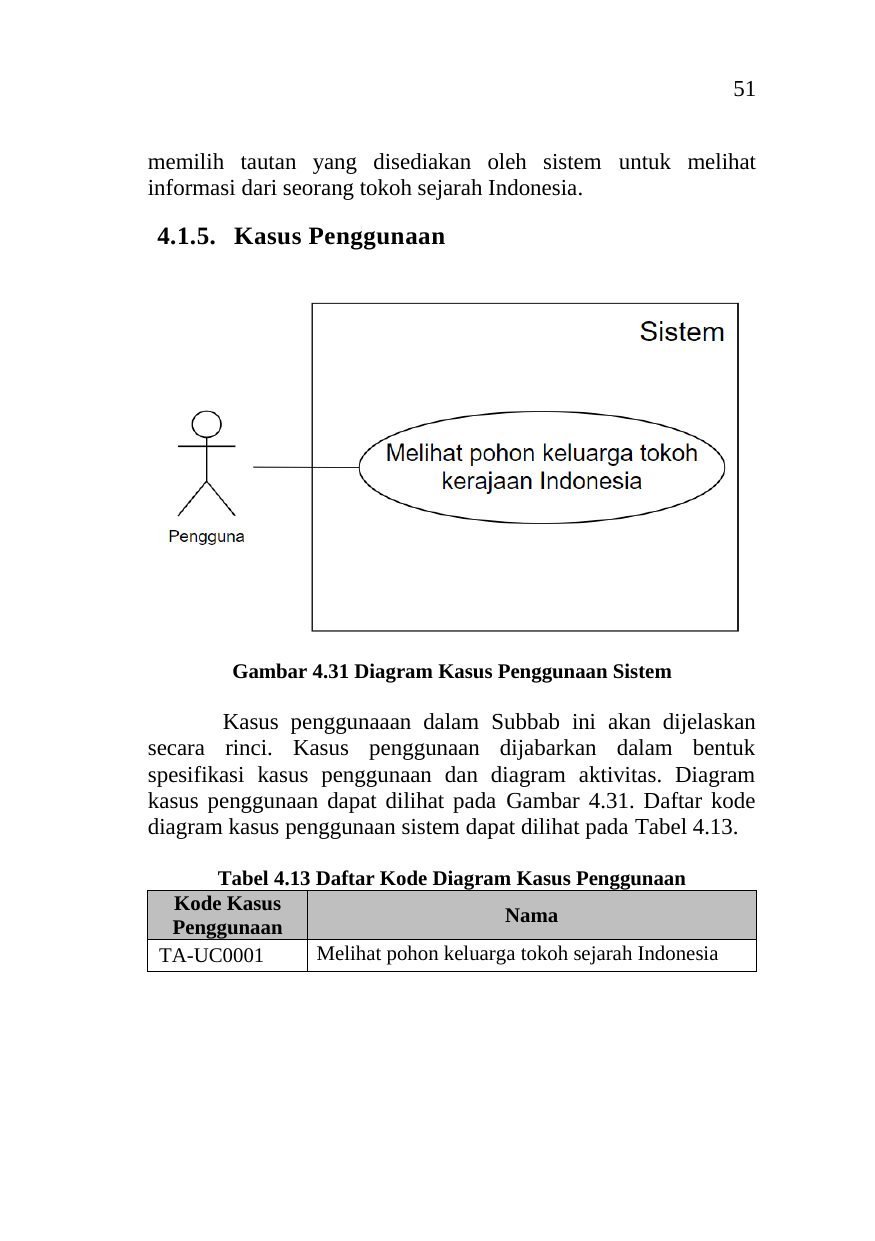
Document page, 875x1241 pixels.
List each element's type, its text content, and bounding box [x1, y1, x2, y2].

table_header Kode Kasus Penggunaan [148, 891, 307, 939]
table_cell Melihat pohon keluarga tokoh sejarah Indonesia [308, 940, 756, 971]
table_header Nama [308, 891, 756, 939]
picture [147, 276, 757, 659]
subtitle Kasus Penggunaan [157, 221, 756, 250]
table_cell TA-UC0001 [148, 940, 307, 971]
